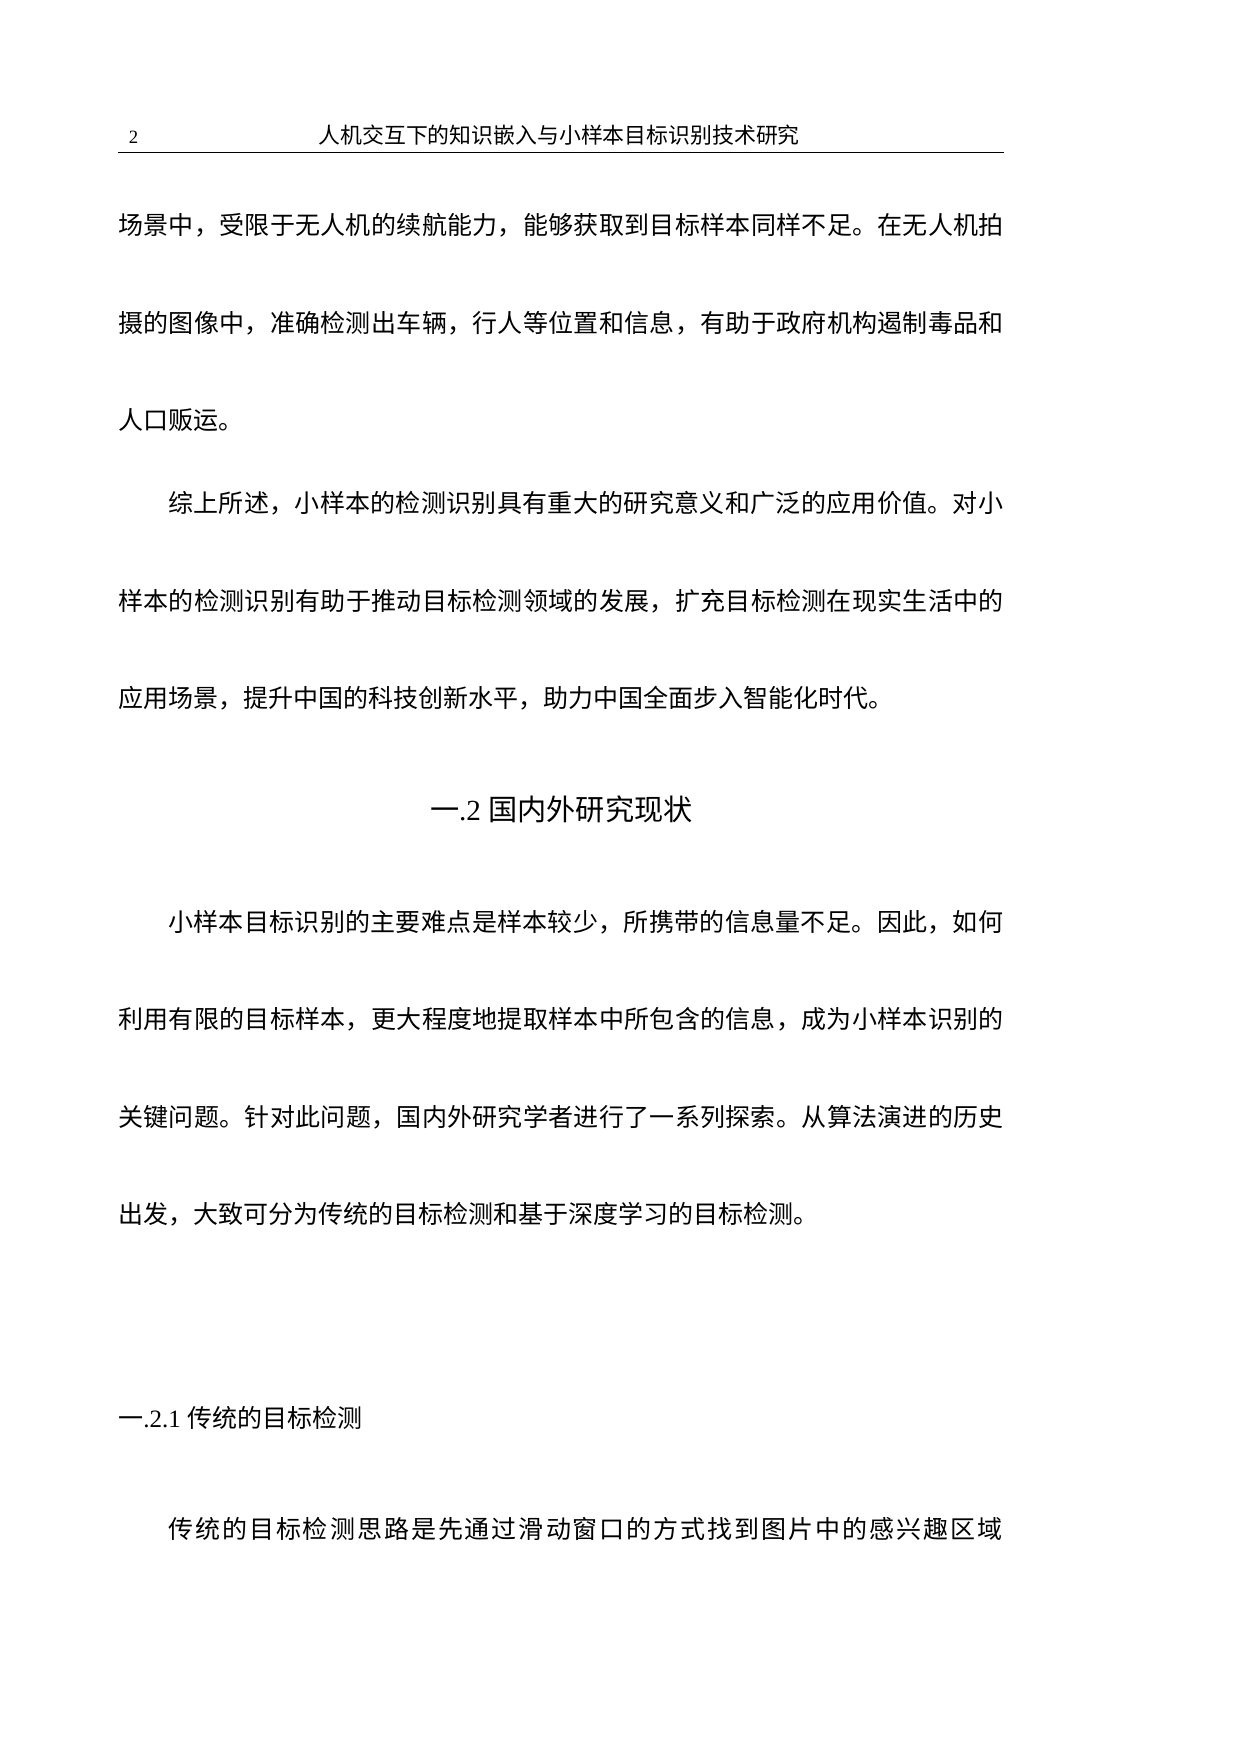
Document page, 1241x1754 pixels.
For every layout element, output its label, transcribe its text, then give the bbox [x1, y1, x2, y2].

text 小样本目标识别的主要难点是样本较少，所携带的信息量不足。因此，如何利用有限的目标样本，更大程度地提取样本中所包含的信息，成为小样本识别的关键问题。针对此问题，国内外研究学者进行了一系列探索。从算法演进的历史出发，大致可分为传统的目标检测和基于深度学习的目标检测。 [118, 888, 1004, 1246]
text 传统的目标检测思路是先通过滑动窗口的方式找到图片中的感兴趣区域（ROI），然后利用HOG[4]、SIFT[5]等特征提取算法对每一个区域进行特征提取，最后根据这些区域提取的特征，使用SVM[6]、Adaboost[7]等分类算法进行分类，最终得到目标的位置和类别信息。 [118, 1495, 1004, 1560]
text 传统的目标检测 [118, 1384, 1004, 1449]
text 国内外研究现状 [118, 775, 1004, 840]
text 综上所述，小样本的检测识别具有重大的研究意义和广泛的应用价值。对小样本的检测识别有助于推动目标检测领域的发展，扩充目标检测在现实生活中的应用场景，提升中国的科技创新水平，助力中国全面步入智能化时代。 [118, 469, 1004, 729]
